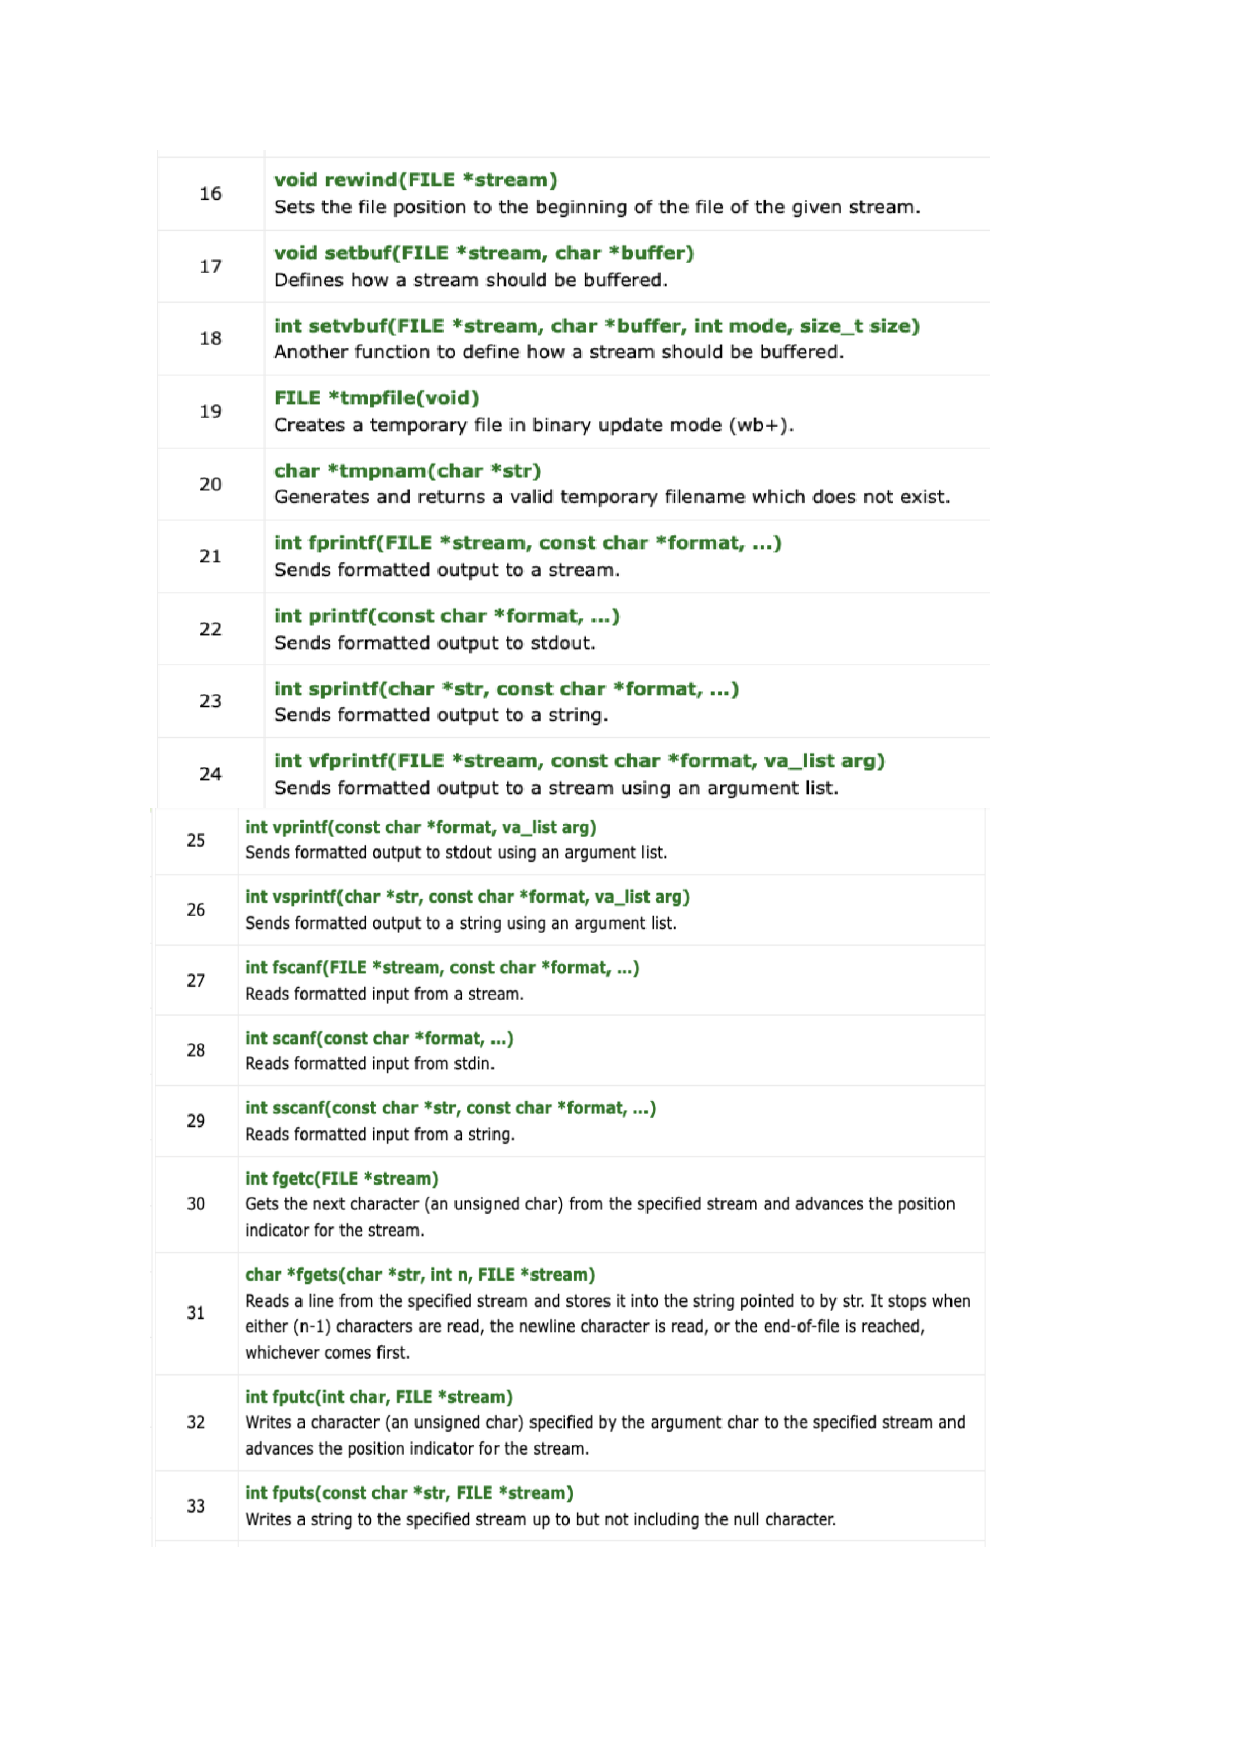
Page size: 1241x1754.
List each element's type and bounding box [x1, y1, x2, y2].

picture [150, 150, 990, 1547]
